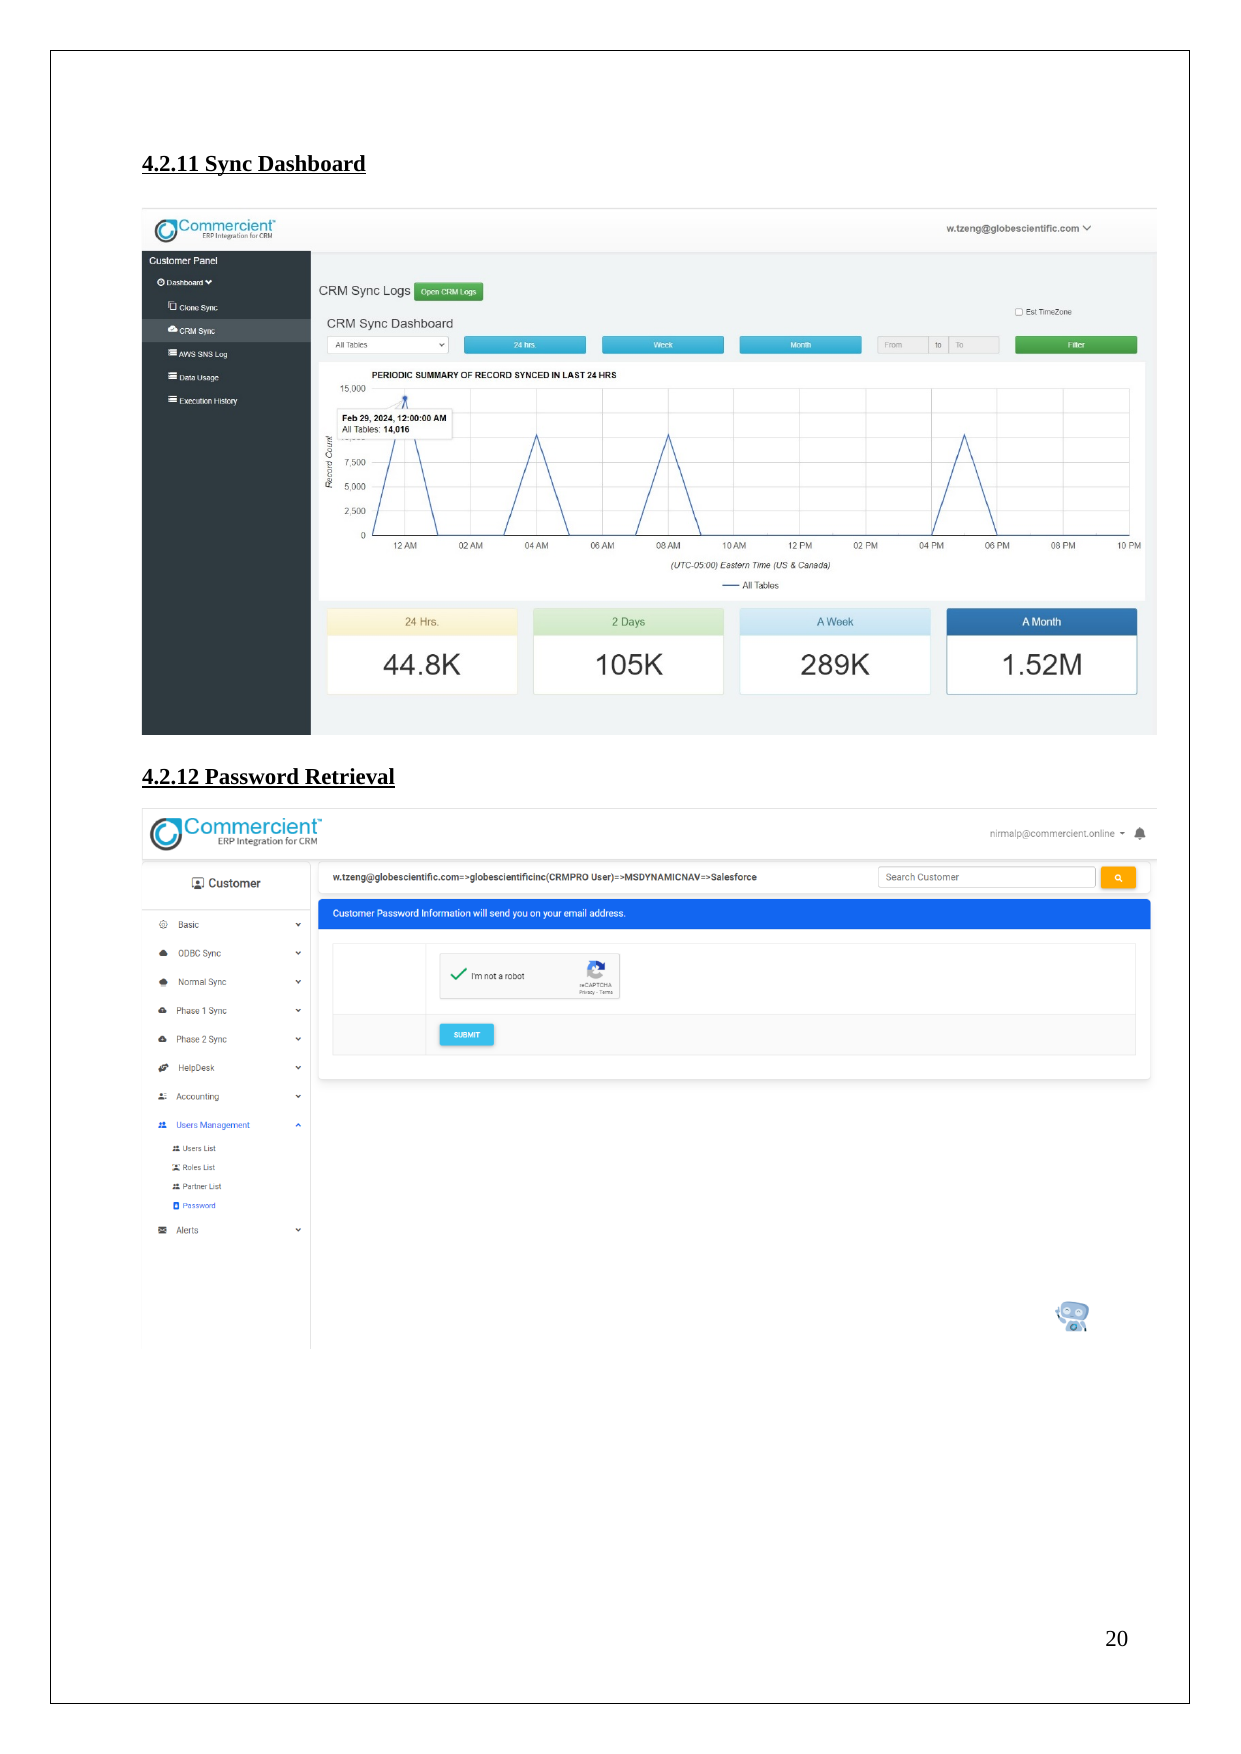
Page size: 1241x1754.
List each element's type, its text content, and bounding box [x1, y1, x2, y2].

picture [141, 207, 1157, 735]
text 4.2.11 Sync Dashboard [142, 150, 1128, 176]
text 4.2.12 Password Retrieval [142, 763, 1128, 790]
picture [141, 808, 1157, 1349]
